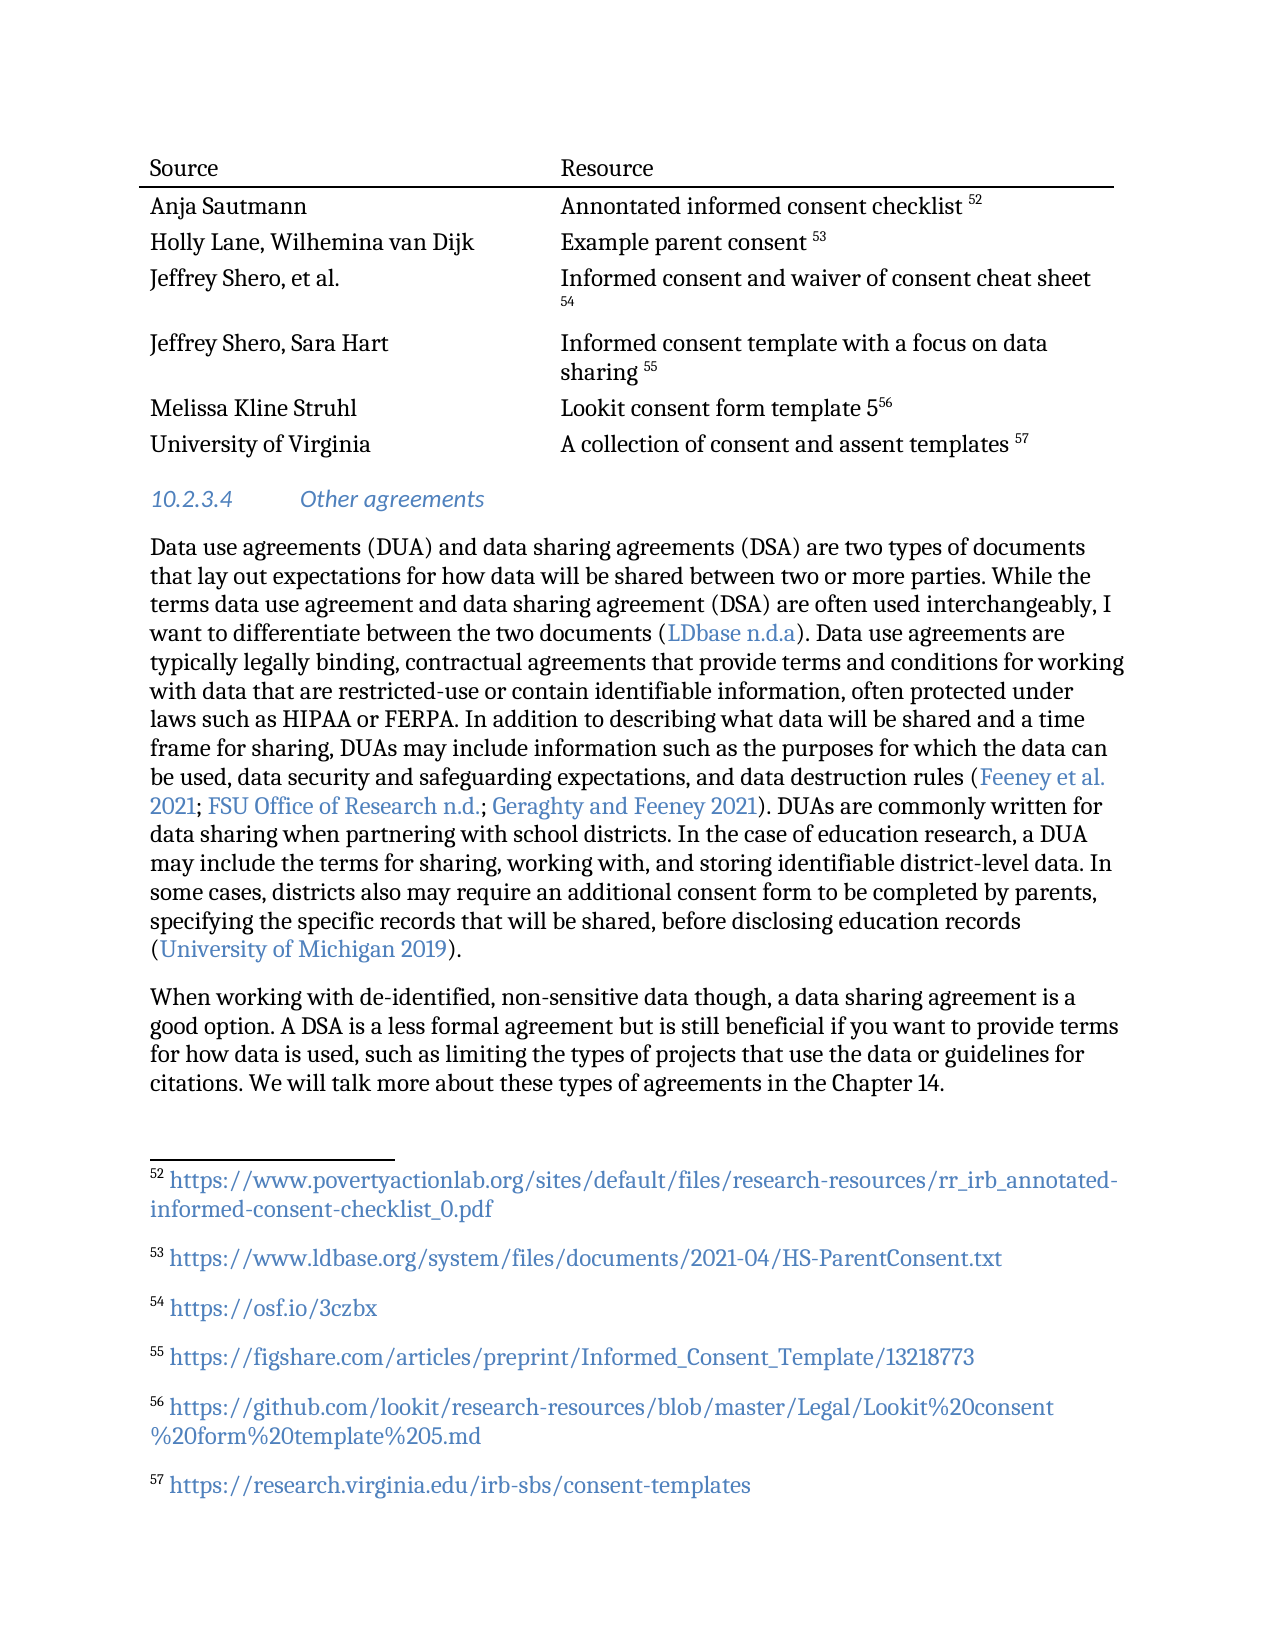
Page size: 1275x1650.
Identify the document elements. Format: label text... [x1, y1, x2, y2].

table_cell A collection of consent and assent templates [549, 427, 1114, 463]
table_header Resource [549, 150, 1114, 186]
table_cell Informed consent and waiver of consent cheat sheet [549, 260, 1114, 325]
table_cell Anja Sautmann [139, 188, 549, 224]
table_cell Holly Lane, Wilhemina van Dijk [139, 224, 549, 260]
table_cell University of Virginia [139, 427, 549, 463]
text When working with de-identified, non-sensitive data though, a data sharing agreement is a good option. A DSA is a less formal agreement but is still beneficial if you want to provide terms for how data is used, such as limiting the types of projects that use the data or guidelines for citations. We will talk more about these types of agreements in the Chapter 14. [150, 983, 1125, 1098]
table_cell Melissa Kline Struhl [139, 390, 549, 427]
table_cell Annontated informed consent checklist [549, 188, 1114, 224]
table_cell Informed consent template with a focus on data sharing [549, 325, 1114, 390]
table_cell Jeffrey Shero, Sara Hart [139, 325, 549, 390]
table_cell Jeffrey Shero, et al. [139, 260, 549, 325]
subtitle 10.2.3.4 Other agreements [150, 484, 1125, 514]
text Data use agreements (DUA) and data sharing agreements (DSA) are two types of documents that lay out expectations for how data will be shared between two or more parties. While the terms data use agreement and data sharing agreement (DSA) are often used interchangeably, I want to differentiate between the two documents (LDbase n.d.a). Data use agreements are typically legally binding, contractual agreements that provide terms and conditions for working with data that are restricted-use or contain identifiable information, often protected under laws such as HIPAA or FERPA. In addition to describing what data will be shared and a time frame for sharing, DUAs may include information such as the purposes for which the data can be used, data security and safeguarding expectations, and data destruction rules (Feeney et al. 2021; FSU Office of Research n.d.; Geraghty and Feeney 2021). DUAs are commonly written for data sharing when partnering with school districts. In the case of education research, a DUA may include the terms for sharing, working with, and storing identifiable district-level data. In some cases, districts also may require an additional consent form to be completed by parents, specifying the specific records that will be shared, before disclosing education records (University of Michigan 2019). [150, 533, 1125, 964]
table_header Source [139, 150, 549, 186]
table_cell Lookit consent form template 5 [549, 390, 1114, 427]
table_cell Example parent consent [549, 224, 1114, 260]
